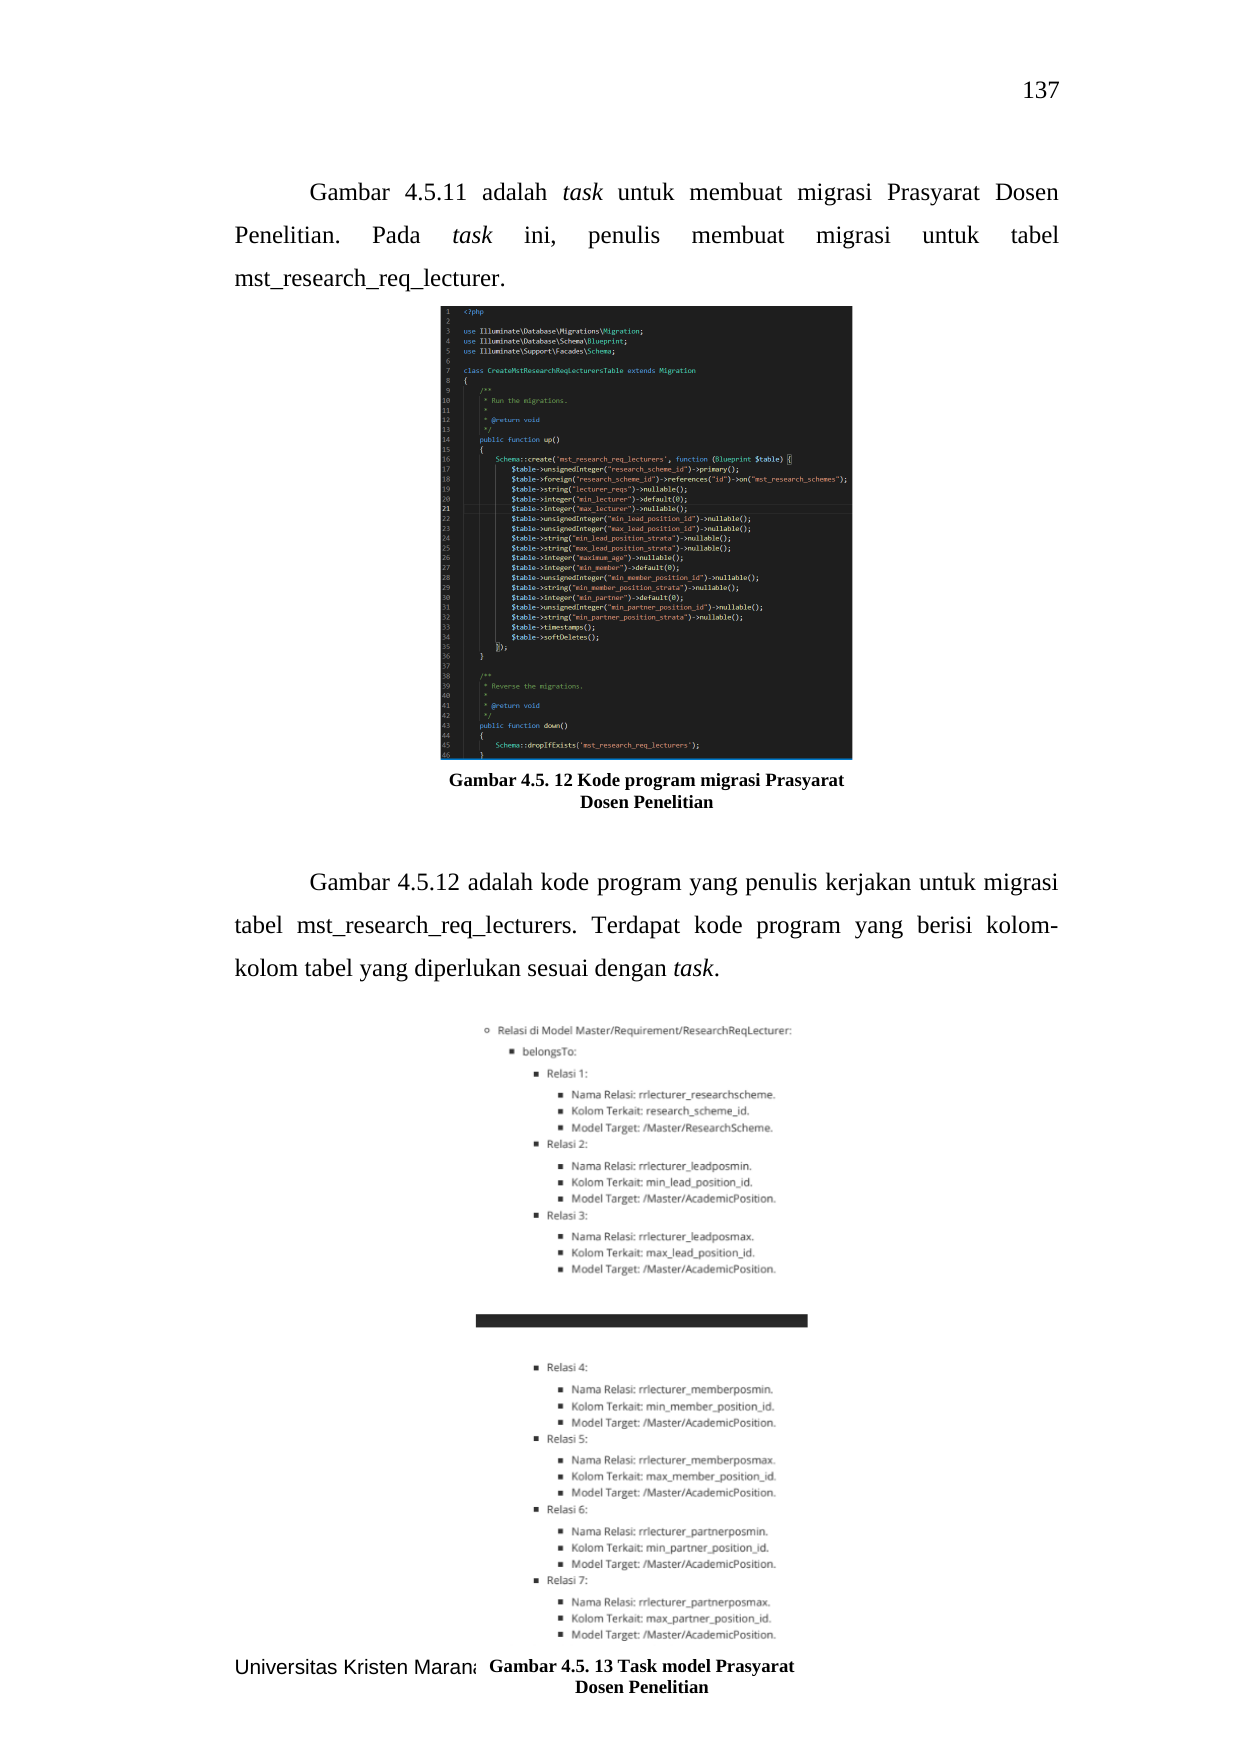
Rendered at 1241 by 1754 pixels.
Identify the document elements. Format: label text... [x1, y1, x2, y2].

picture [475, 1021, 808, 1646]
picture [440, 306, 853, 760]
text Gambar 4.5.12 adalah kode program yang penulis kerjakan untuk migrasi tabel mst_research_req_lecturers. Terdapat kode program yang berisi kolom-kolom tabel yang diperlukan sesuai dengan task. [234, 867, 1059, 982]
text Gambar 4.5.11 adalah task untuk membuat migrasi Prasyarat Dosen Penelitian. Pada task ini, penulis membuat migrasi untuk tabel mst_research_req_lecturer. [234, 177, 1059, 292]
